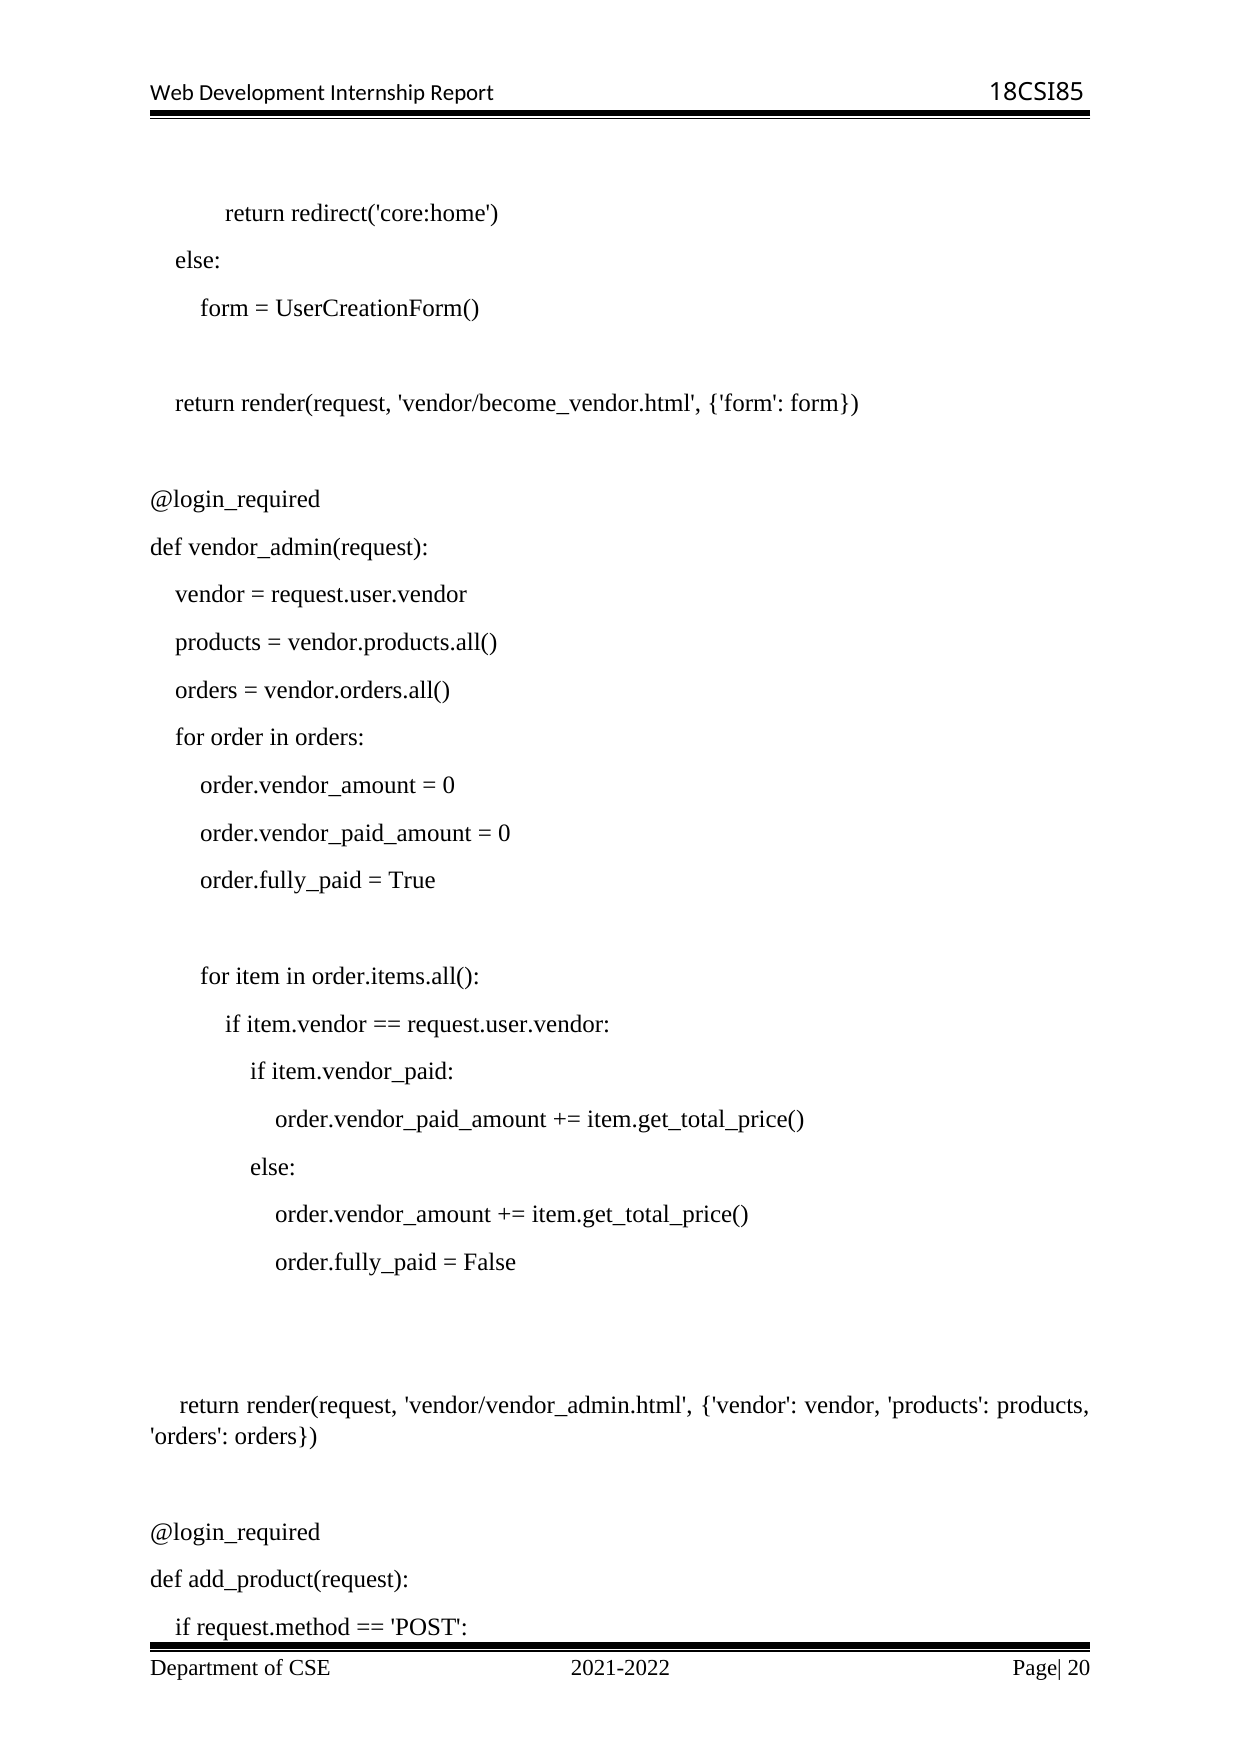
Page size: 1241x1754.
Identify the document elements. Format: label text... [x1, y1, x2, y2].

text order.fully_paid = False [150, 1247, 1090, 1276]
text for item in order.items.all(): [150, 961, 1090, 990]
text if item.vendor == request.user.vendor: [150, 1009, 1090, 1037]
text order.vendor_amount = 0 [150, 770, 1090, 799]
text def add_product(request): [150, 1564, 1090, 1593]
text order.vendor_paid_amount += item.get_total_price() [150, 1104, 1090, 1133]
text def vendor_admin(request): [150, 532, 1090, 560]
text vendor = request.user.vendor [150, 579, 1090, 608]
text order.vendor_paid_amount = 0 [150, 818, 1090, 847]
text @login_required [150, 484, 1090, 513]
text form = UserCreationForm() [150, 293, 1090, 322]
text return redirect('core:home') [150, 198, 1090, 226]
text for order in orders: [150, 722, 1090, 751]
text else: [150, 245, 1090, 274]
text order.fully_paid = True [150, 866, 1090, 894]
text return render(request, 'vendor/vendor_admin.html', {'vendor': vendor, 'products': products, 'orders': orders}) [150, 1390, 1090, 1450]
text if item.vendor_paid: [150, 1056, 1090, 1085]
text order.vendor_amount += item.get_total_price() [150, 1199, 1090, 1228]
text else: [150, 1152, 1090, 1181]
text @login_required [150, 1517, 1090, 1546]
text orders = vendor.orders.all() [150, 675, 1090, 703]
text return render(request, 'vendor/become_vendor.html', {'form': form}) [150, 388, 1090, 417]
text if request.method == 'POST': [150, 1612, 1090, 1641]
text products = vendor.products.all() [150, 627, 1090, 656]
